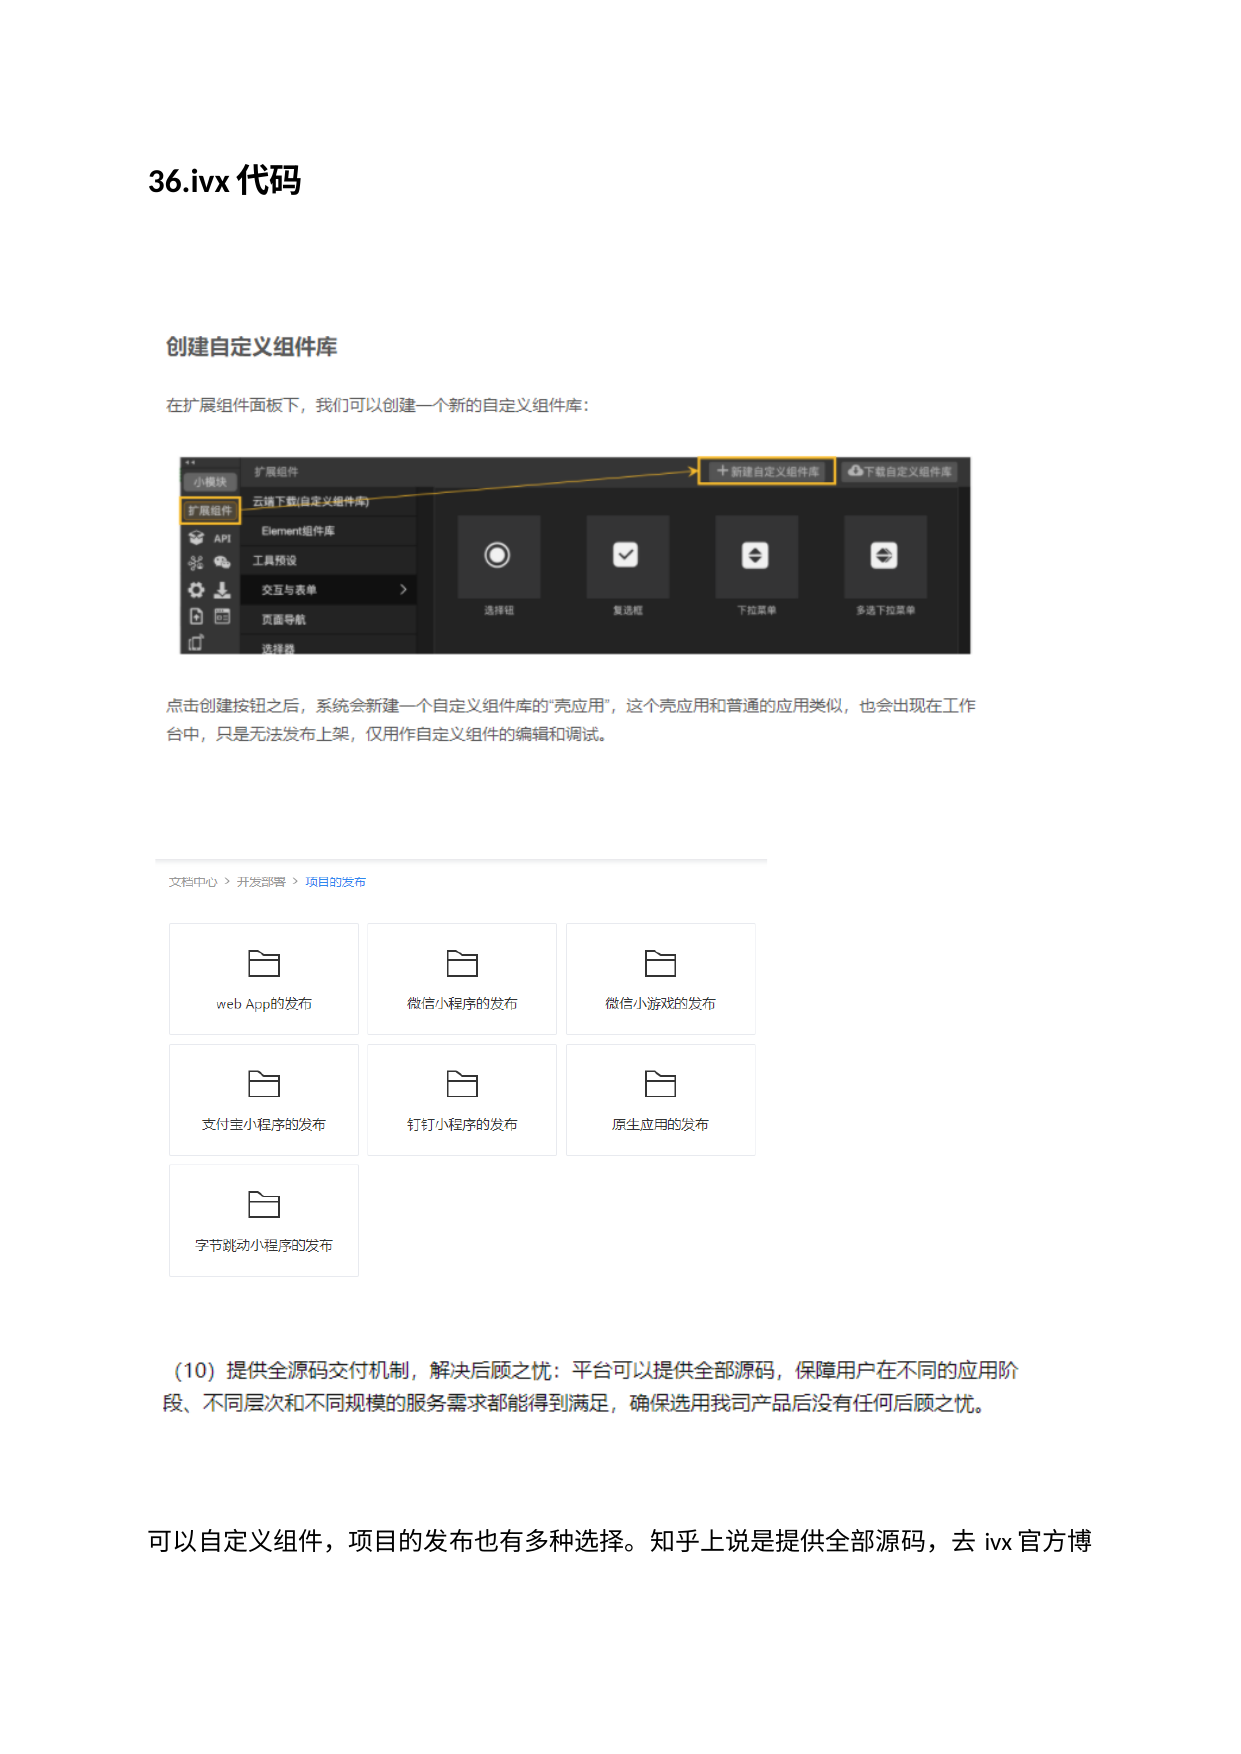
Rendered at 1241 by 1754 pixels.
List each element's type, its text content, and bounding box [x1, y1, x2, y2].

picture [162, 1330, 1028, 1435]
picture [152, 316, 1018, 753]
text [148, 272, 1093, 1572]
picture [155, 852, 768, 1290]
subtitle 36.ivx代码 [148, 146, 1093, 211]
